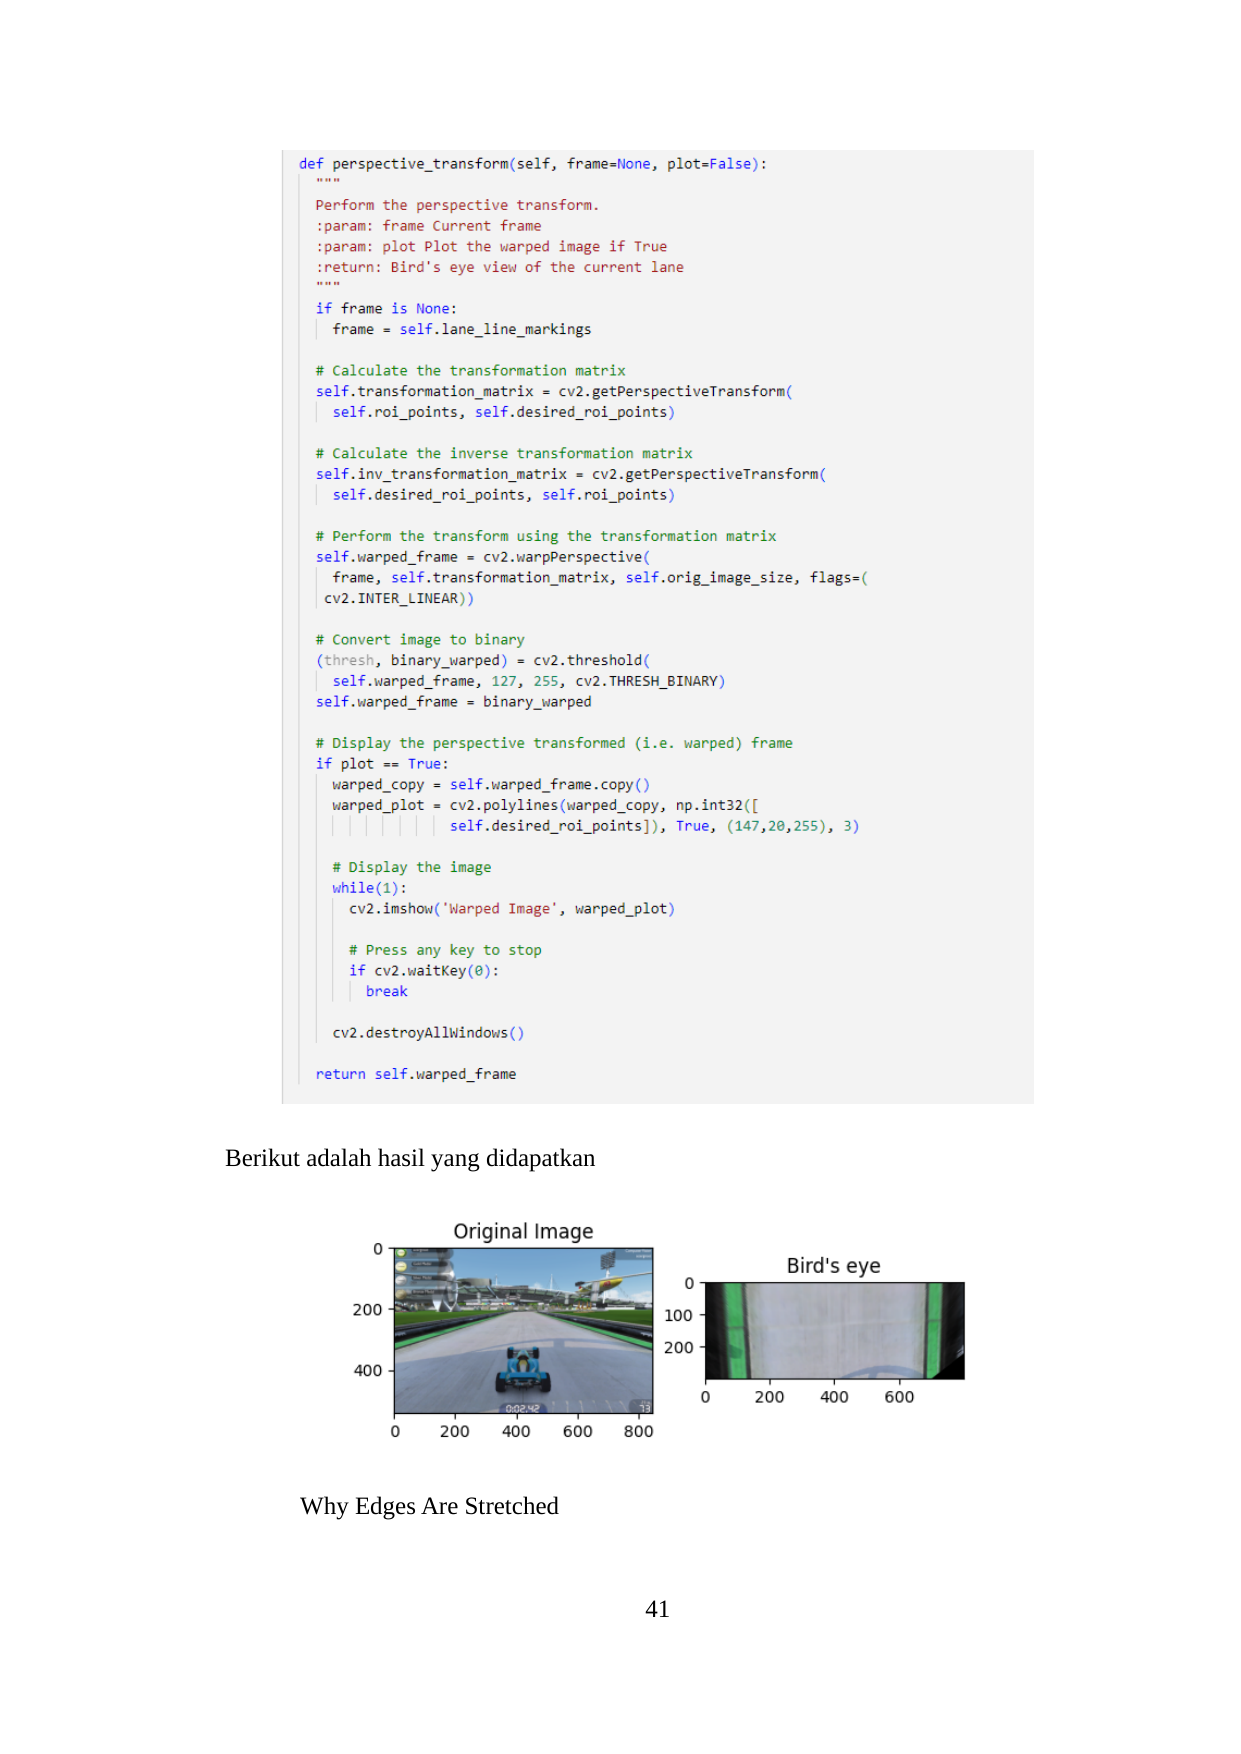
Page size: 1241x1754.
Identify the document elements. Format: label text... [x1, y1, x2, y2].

text Why Edges Are Stretched [225, 1491, 1090, 1520]
text Berikut adalah hasil yang didapatkan [150, 1143, 1090, 1172]
picture [341, 1211, 974, 1452]
picture [281, 150, 1034, 1104]
